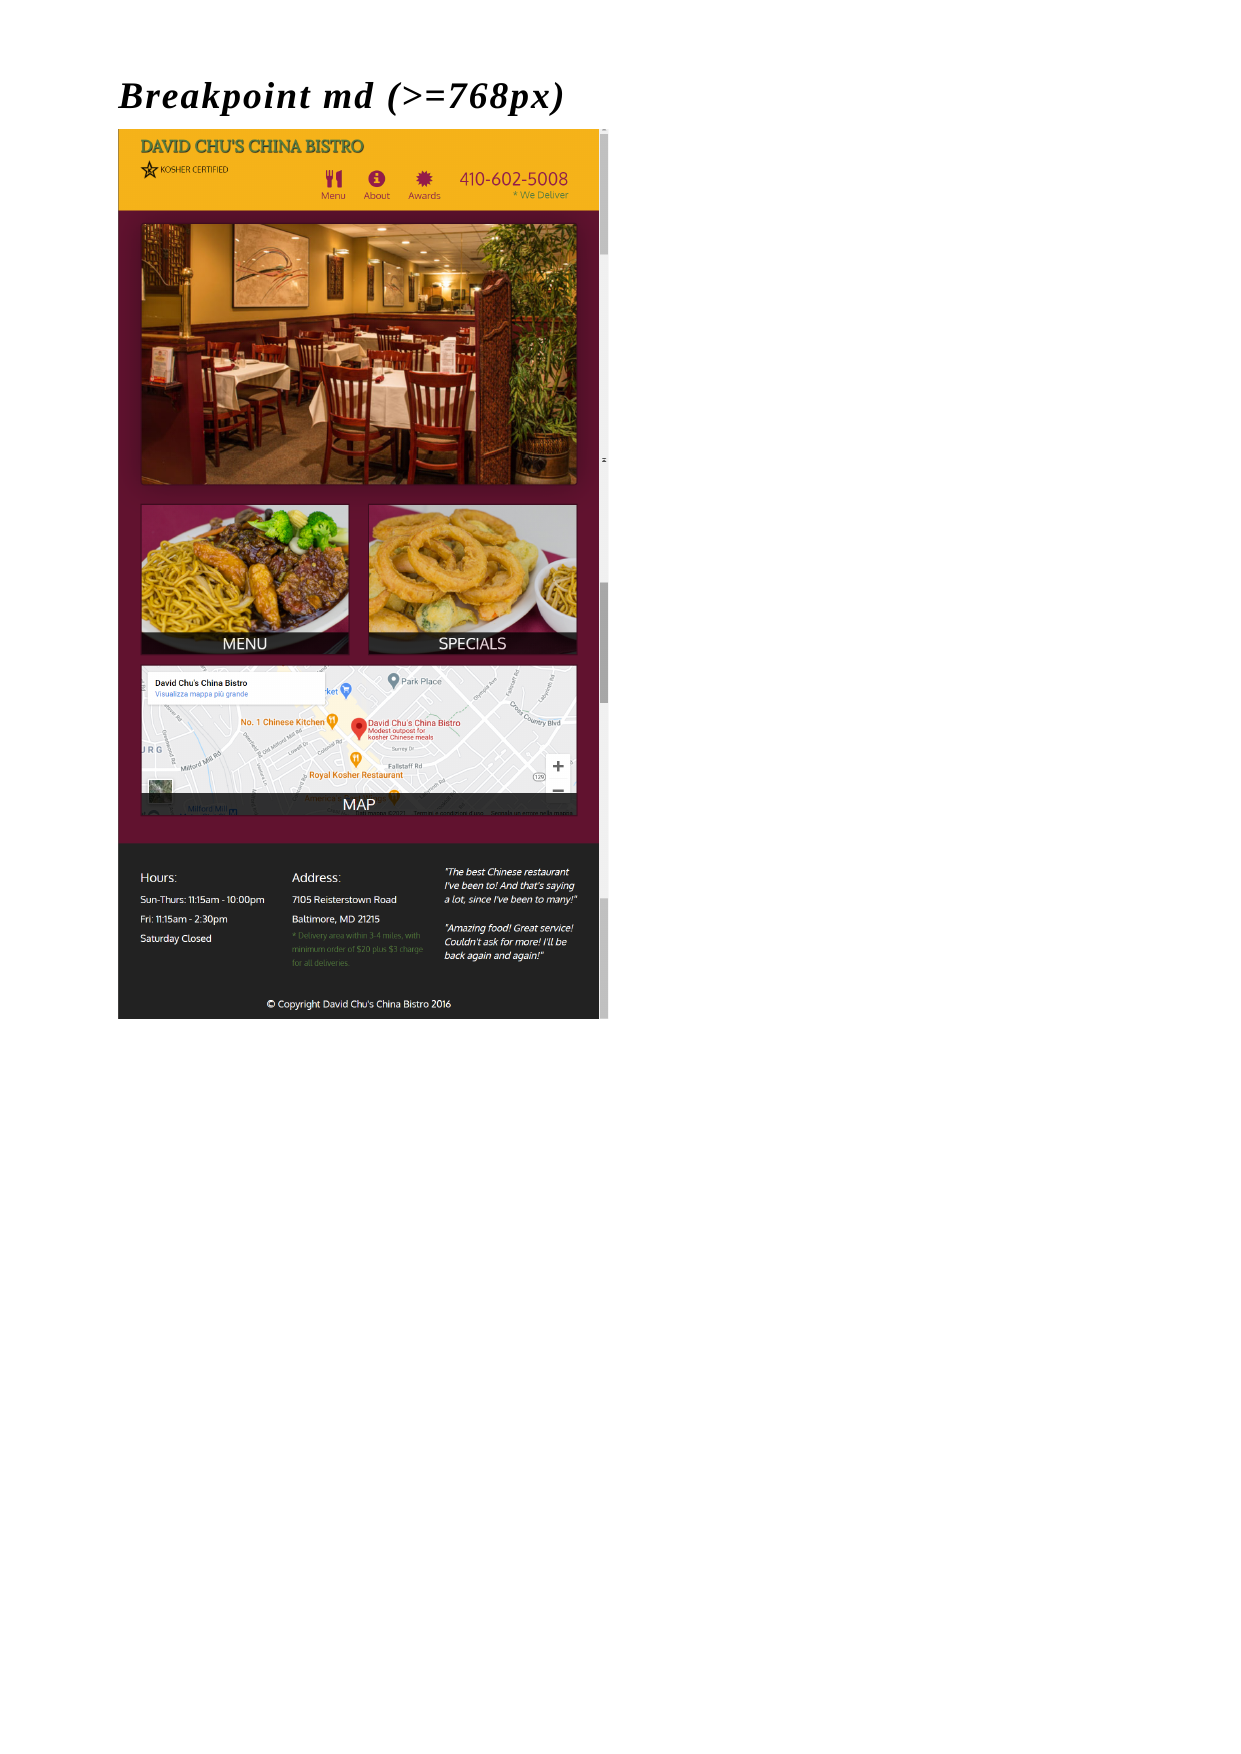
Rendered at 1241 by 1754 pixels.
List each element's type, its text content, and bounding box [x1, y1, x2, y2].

subtitle Breakpoint md (>=768px) [118, 74, 1122, 117]
picture [118, 129, 609, 1019]
